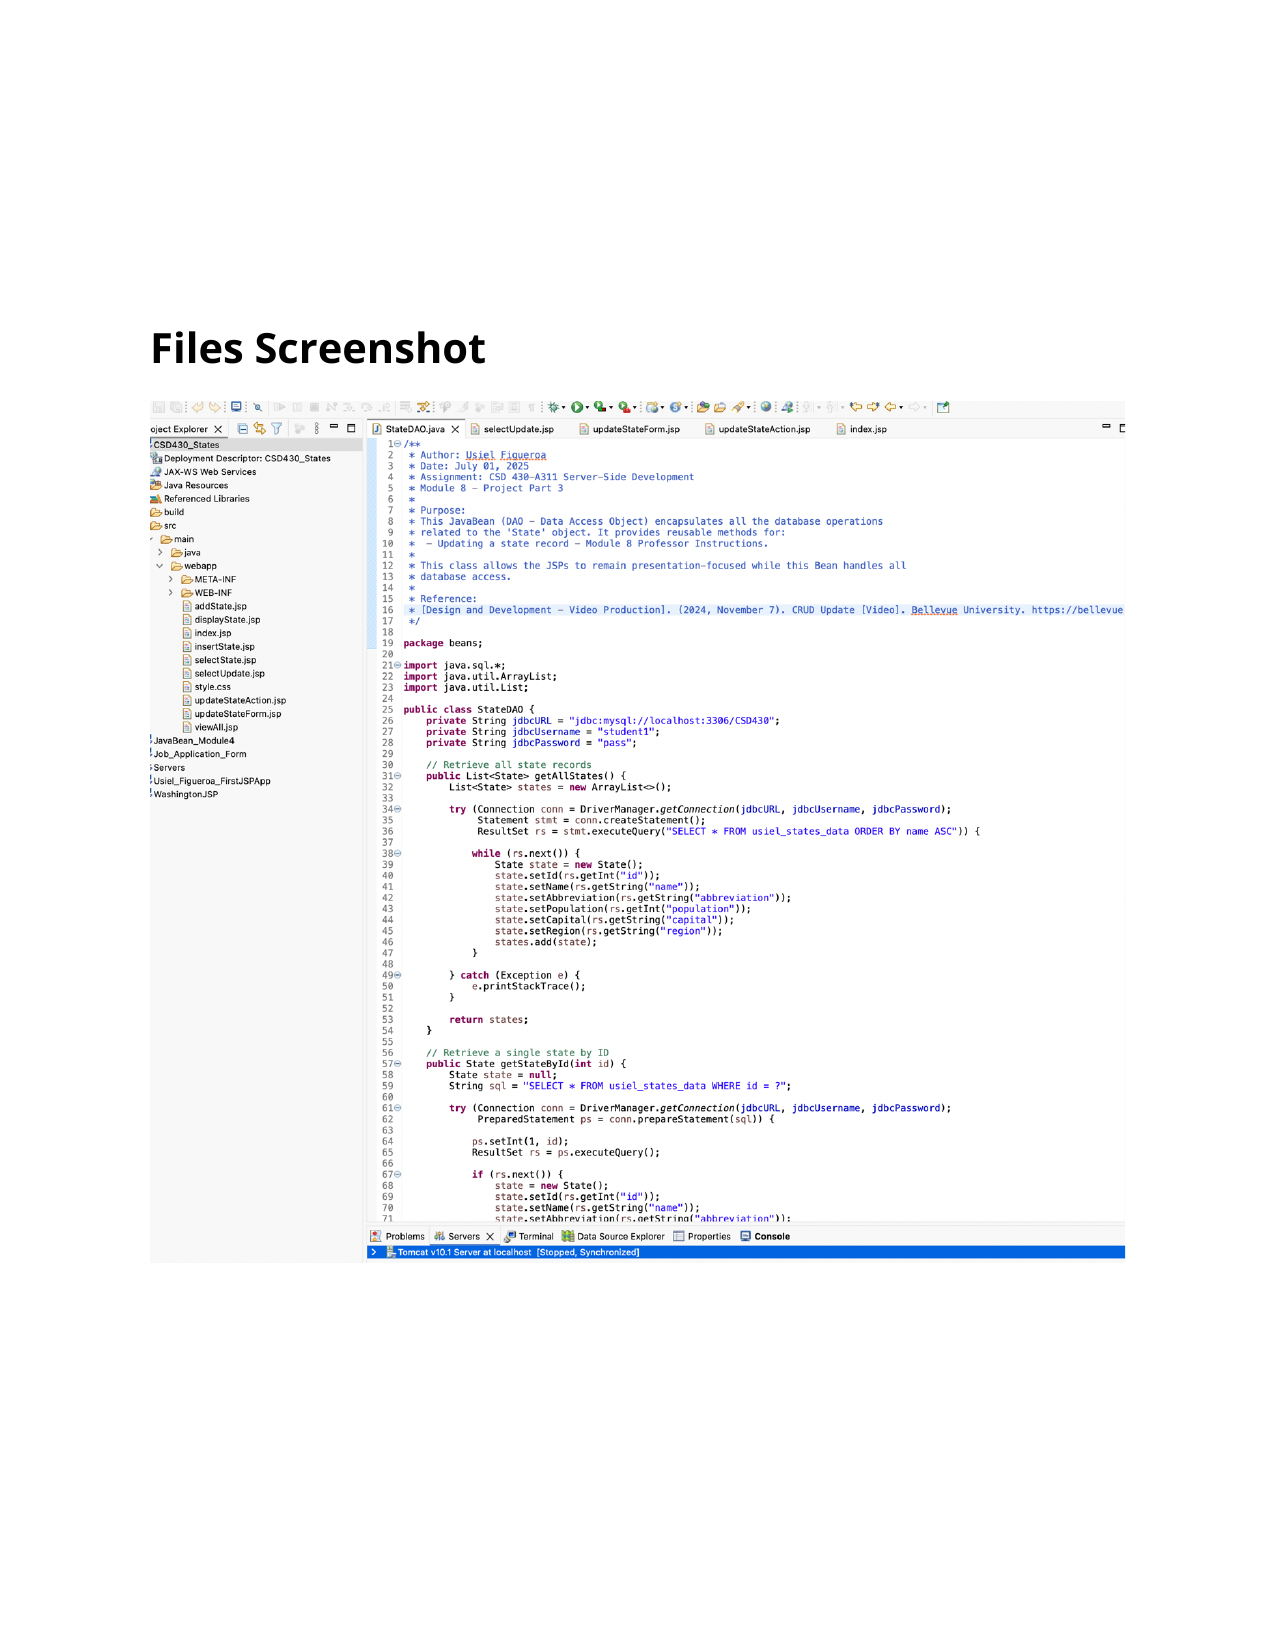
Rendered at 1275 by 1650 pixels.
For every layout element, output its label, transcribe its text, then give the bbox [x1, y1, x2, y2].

picture [150, 401, 1125, 1263]
text Files Screenshot [150, 318, 1125, 375]
